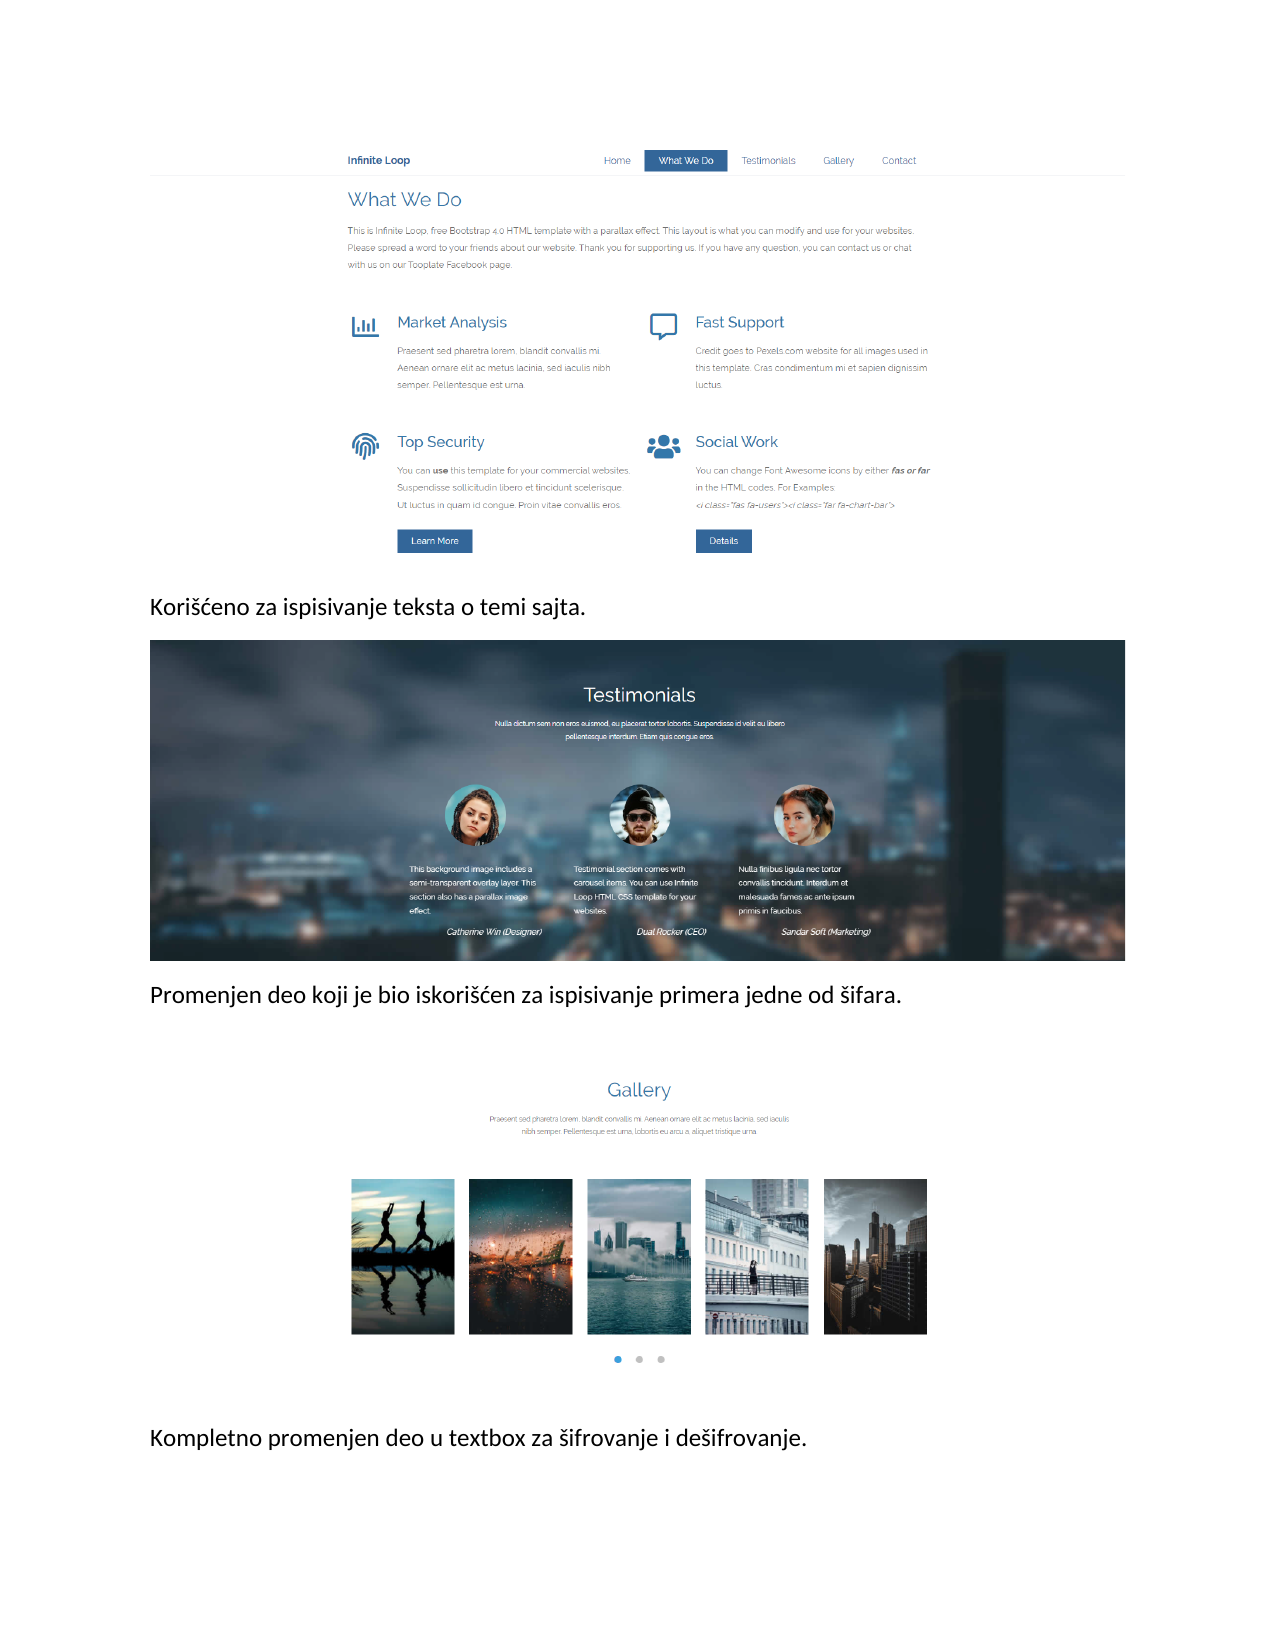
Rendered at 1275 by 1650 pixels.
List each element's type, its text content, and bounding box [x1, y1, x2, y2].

picture [150, 150, 1125, 573]
text Korišćeno za ispisivanje teksta o temi sajta. [150, 591, 1125, 622]
picture [150, 1028, 1125, 1404]
text Kompletno promenjen deo u textbox za šifrovanje i dešifrovanje. [150, 1423, 1125, 1453]
text Promenjen deo koji je bio iskorišćen za ispisivanje primera jedne od šifara. [150, 979, 1125, 1010]
picture [150, 640, 1125, 961]
